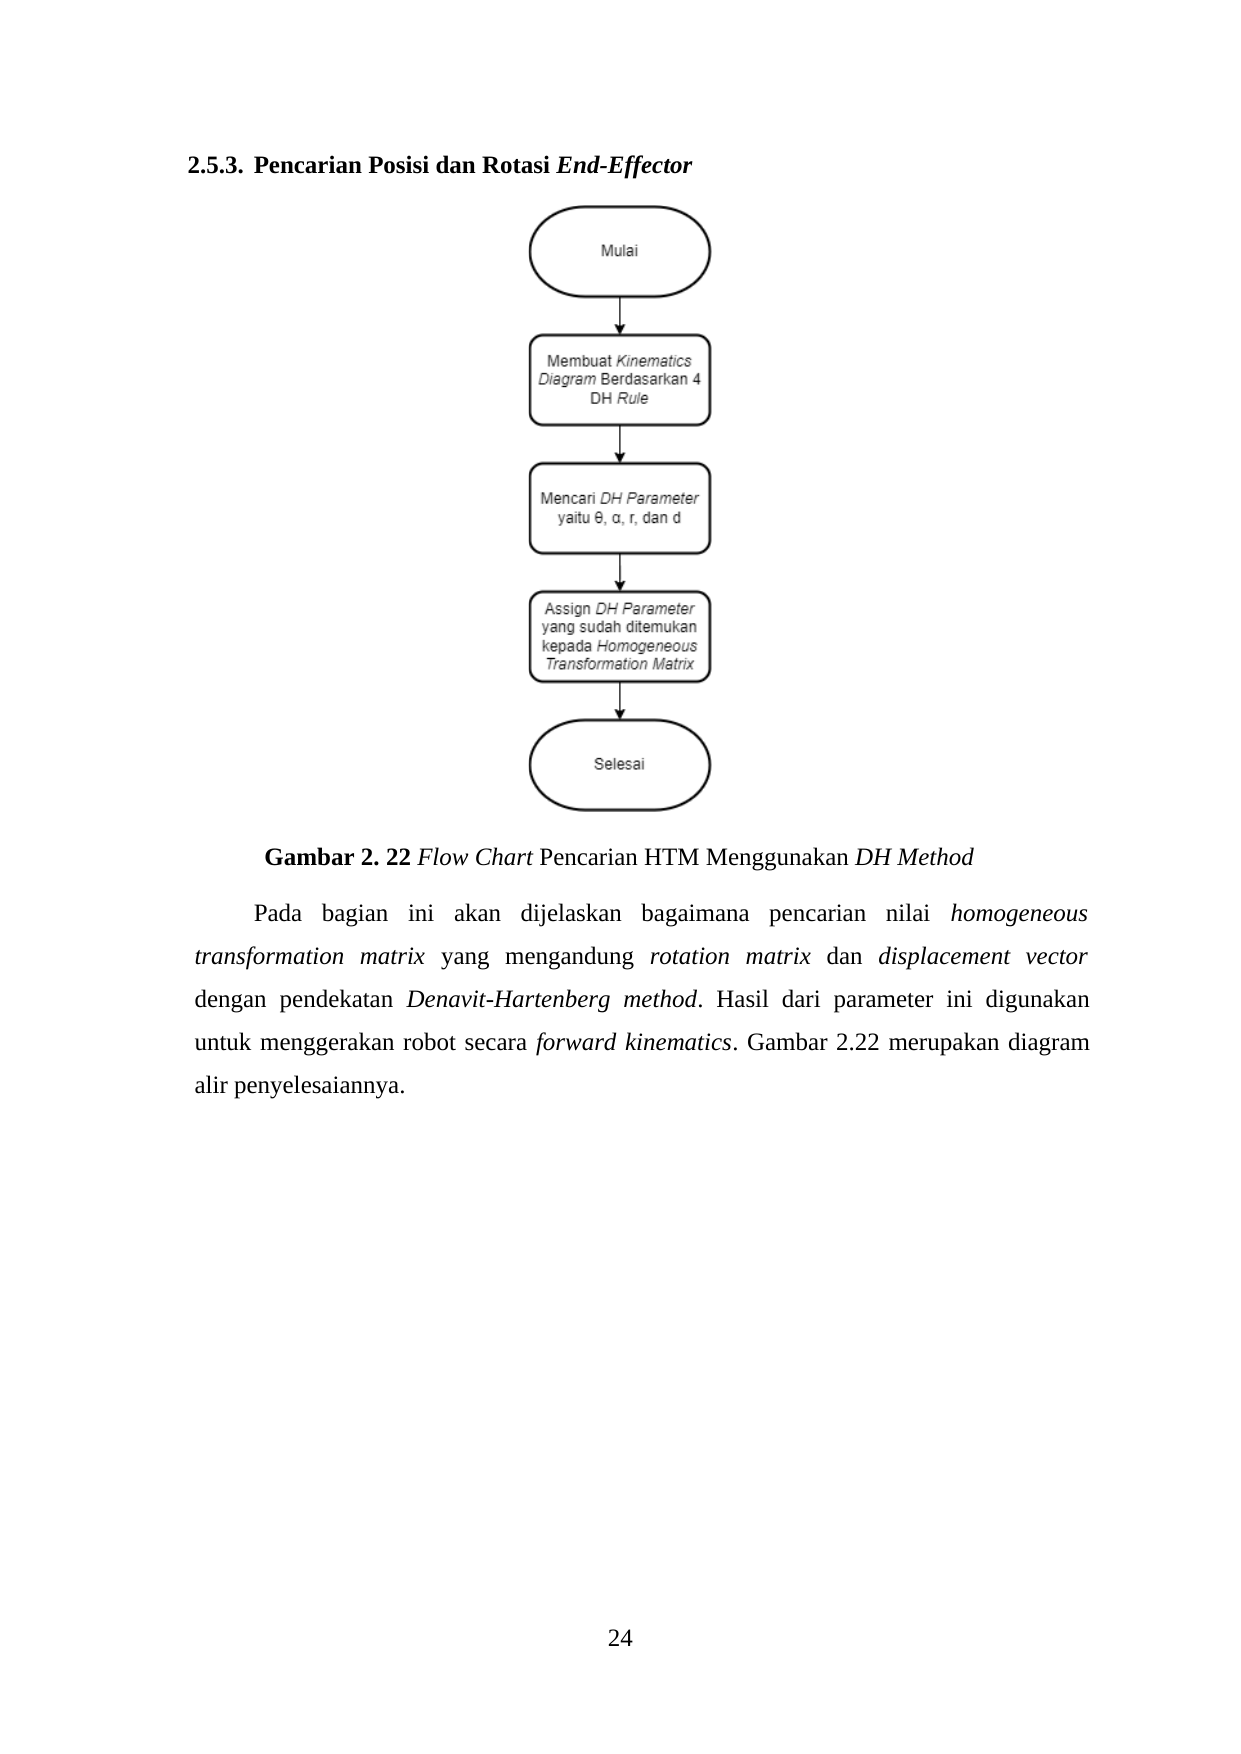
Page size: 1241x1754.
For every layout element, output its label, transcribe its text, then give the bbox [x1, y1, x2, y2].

text Gambar 2. 22 Flow Chart Pencarian HTM Menggunakan DH Method [150, 842, 1090, 871]
picture [528, 205, 712, 812]
list Pada bagian ini akan dijelaskan bagaimana pencarian nilai homogeneous transformation matrix yang mengandung rotation matrix dan displacement vector dengan pendekatan Denavit-Hartenberg method. Hasil dari parameter ini digunakan untuk menggerakan robot secara forward kinematics. Gambar 2.22 merupakan diagram alir penyelesaiannya. [194, 898, 1090, 1099]
text Pencarian Posisi dan Rotasi End-Effector [187, 150, 1090, 179]
